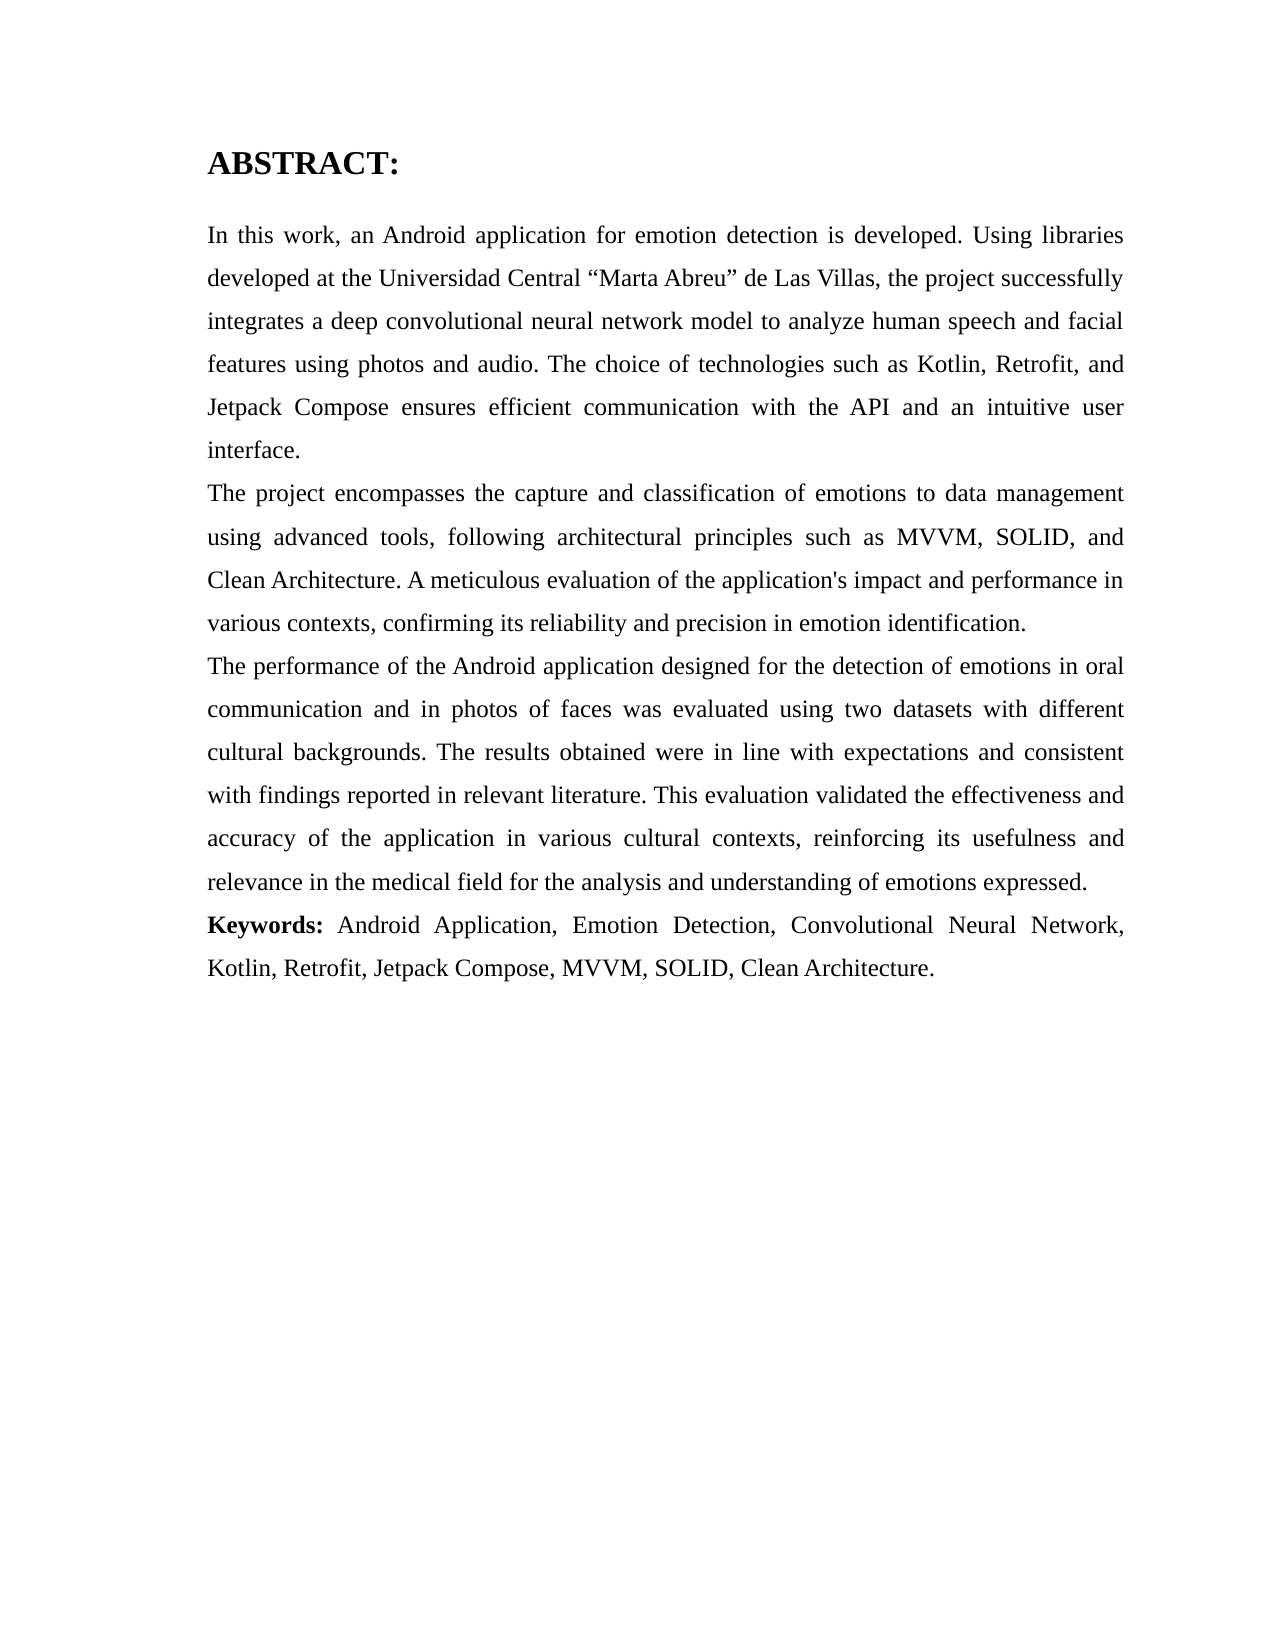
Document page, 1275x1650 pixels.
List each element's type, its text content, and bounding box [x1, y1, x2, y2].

text In this work, an Android application for emotion detection is developed. Using libraries developed at the Universidad Central “Marta Abreu” de Las Villas, the project successfully integrates a deep convolutional neural network model to analyze human speech and facial features using photos and audio. The choice of technologies such as Kotlin, Retrofit, and Jetpack Compose ensures efficient communication with the API and an intuitive user interface. [207, 220, 1125, 464]
text Keywords: Android Application, Emotion Detection, Convolutional Neural Network, Kotlin, Retrofit, Jetpack Compose, MVVM, SOLID, Clean Architecture. [207, 910, 1125, 982]
text ABSTRACT: [207, 143, 1125, 181]
text The project encompasses the capture and classification of emotions to data management using advanced tools, following architectural principles such as MVVM, SOLID, and Clean Architecture. A meticulous evaluation of the application's impact and performance in various contexts, confirming its reliability and precision in emotion identification. [207, 478, 1125, 637]
text The performance of the Android application designed for the detection of emotions in oral communication and in photos of faces was evaluated using two datasets with different cultural backgrounds. The results obtained were in line with expectations and consistent with findings reported in relevant literature. This evaluation validated the effectiveness and accuracy of the application in various cultural contexts, reinforcing its usefulness and relevance in the medical field for the analysis and understanding of emotions expressed. [207, 651, 1125, 895]
